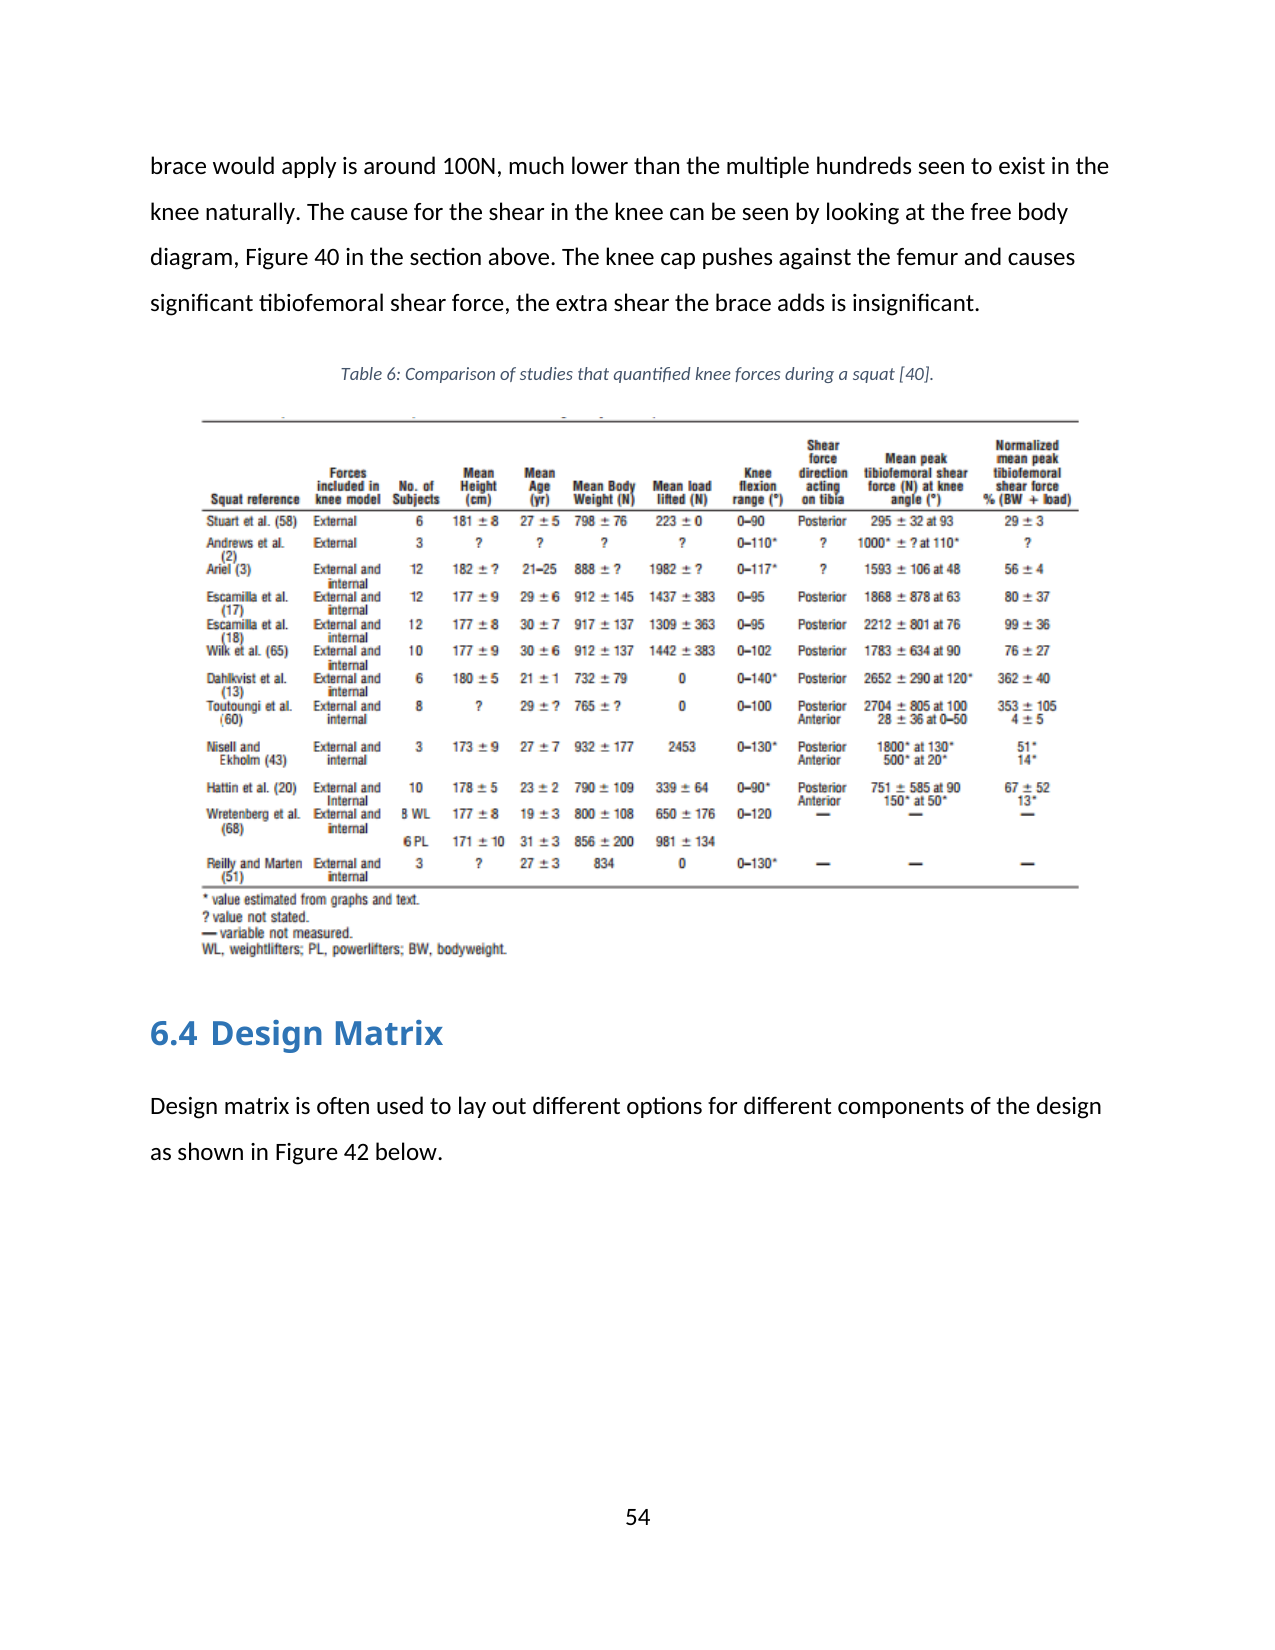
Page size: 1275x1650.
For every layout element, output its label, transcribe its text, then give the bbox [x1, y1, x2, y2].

subtitle Design Matrix [150, 1009, 1125, 1055]
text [150, 150, 1125, 318]
picture [196, 417, 1079, 966]
text Design matrix is often used to lay out different options for different components of the design as shown in Figure 42 below. [150, 1090, 1125, 1166]
